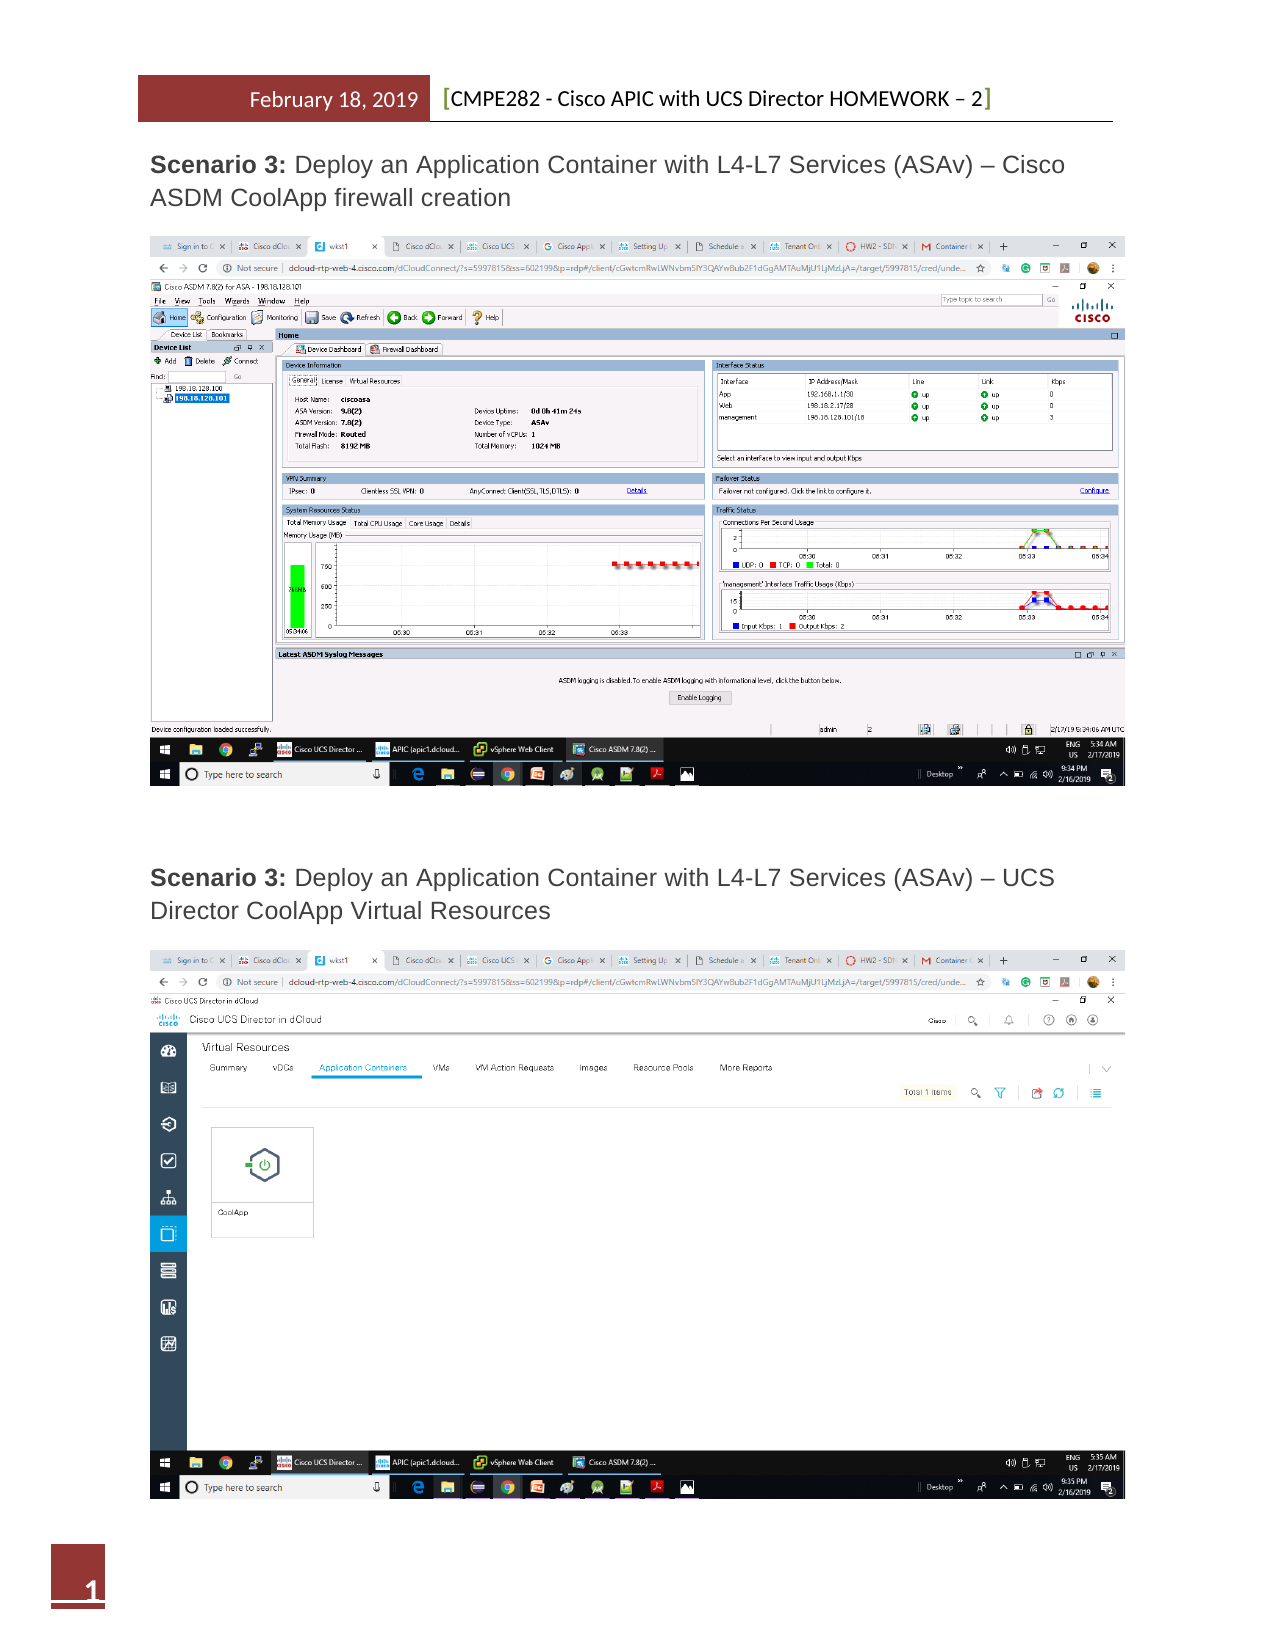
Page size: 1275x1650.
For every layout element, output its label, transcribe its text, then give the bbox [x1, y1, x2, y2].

text Scenario 3: Deploy an Application Container with L4-L7 Services (ASAv) – Cisco ASDM CoolApp firewall creation [150, 150, 1125, 212]
picture [150, 236, 1125, 786]
picture [150, 950, 1125, 1499]
text Scenario 3: Deploy an Application Container with L4-L7 Services (ASAv) – UCS Director CoolApp Virtual Resources [150, 863, 1125, 925]
